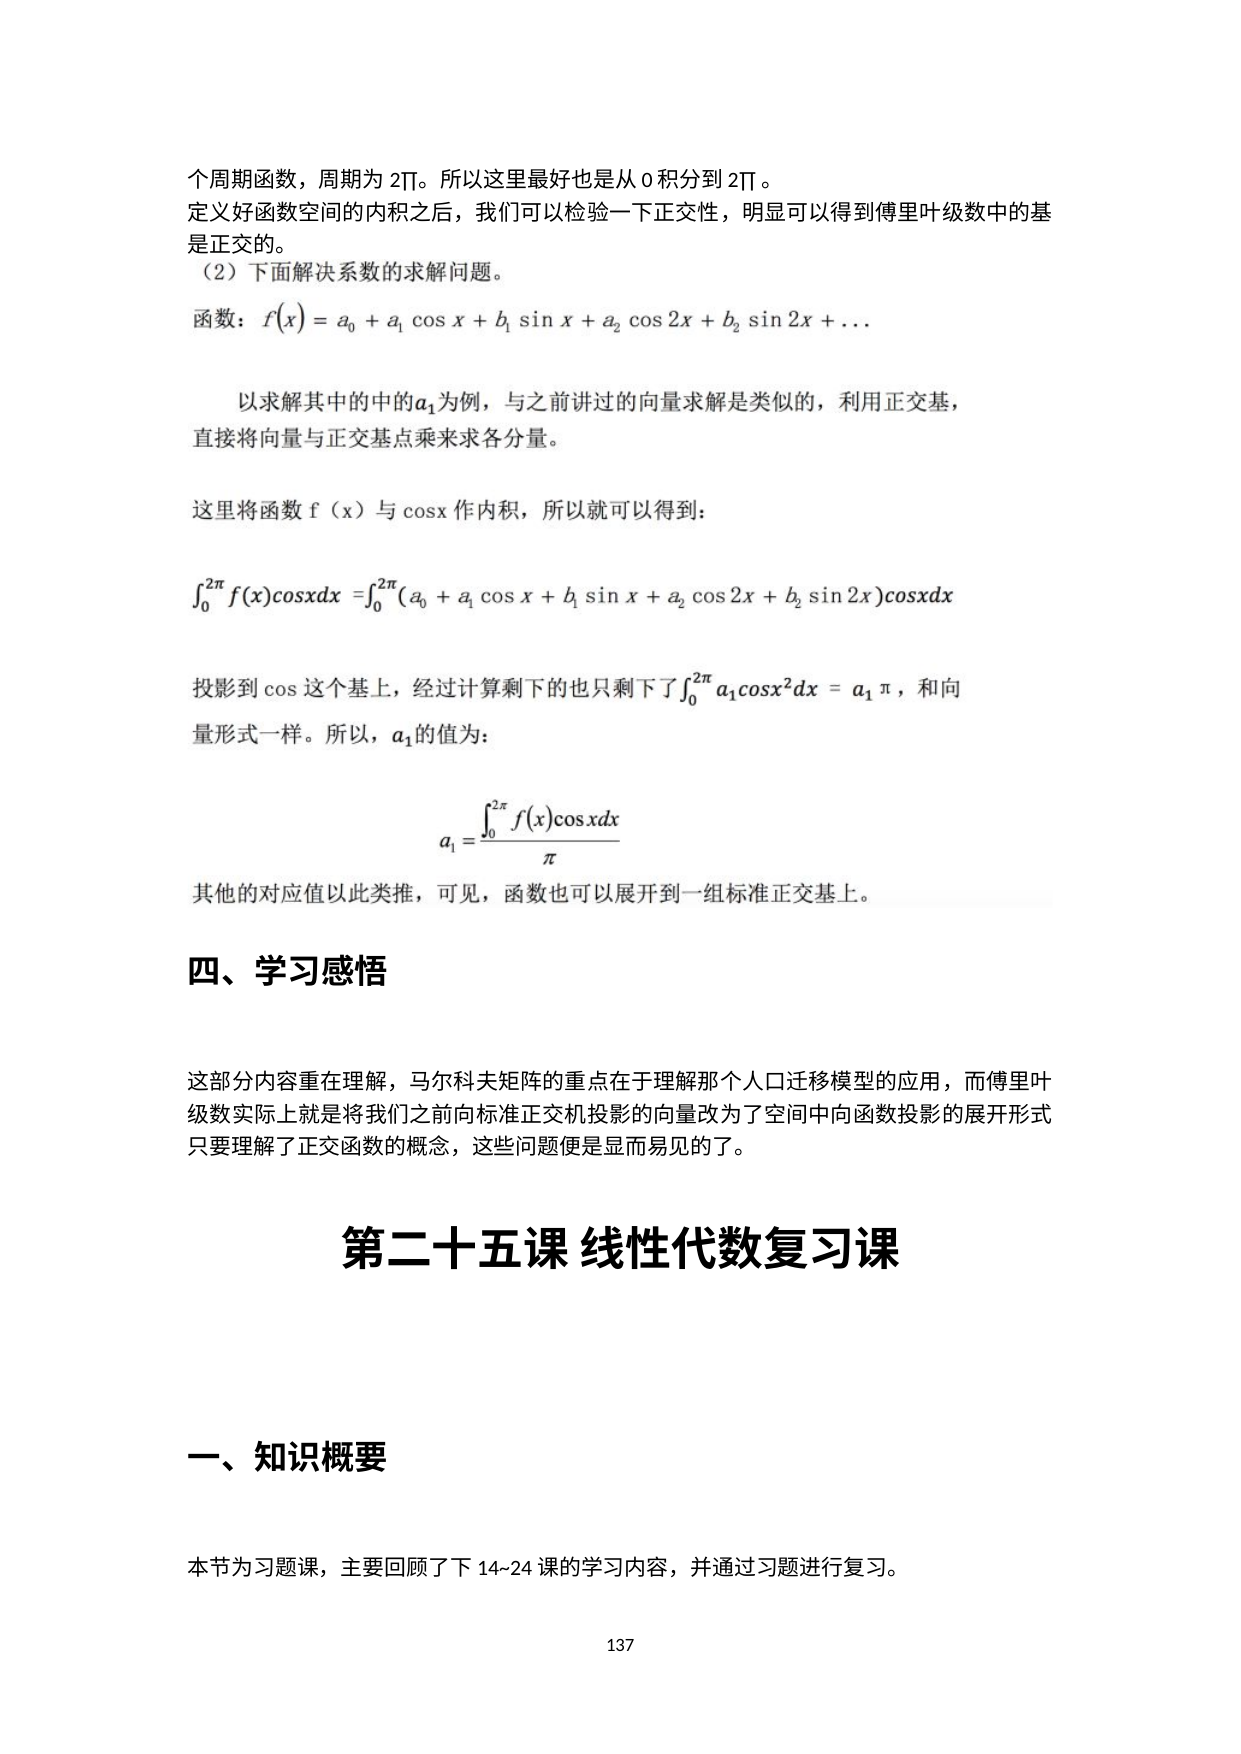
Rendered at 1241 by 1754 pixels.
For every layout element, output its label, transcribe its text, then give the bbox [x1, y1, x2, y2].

text 本节为习题课，主要回顾了下 14~24 课的学习内容，并通过习题进行复习。 [187, 1549, 1053, 1582]
text 定义好函数空间的内积之后，我们可以检验一下正交性，明显可以得到傅里叶级数中的基是正交的。 [187, 194, 1053, 259]
text 这部分内容重在理解，马尔科夫矩阵的重点在于理解那个人口迁移模型的应用，而傅里叶级数实际上就是将我们之前向标准正交机投影的向量改为了空间中向函数投影的展开形式，只要理解了正交函数的概念，这些问题便是显而易见的了。 [187, 1064, 1053, 1161]
picture [187, 259, 1053, 908]
subtitle 四、学习感悟 [187, 937, 1053, 1002]
subtitle 第二十五课 线性代数复习课 [187, 1197, 1053, 1294]
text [187, 162, 1053, 194]
subtitle 一、知识概要 [187, 1422, 1053, 1487]
